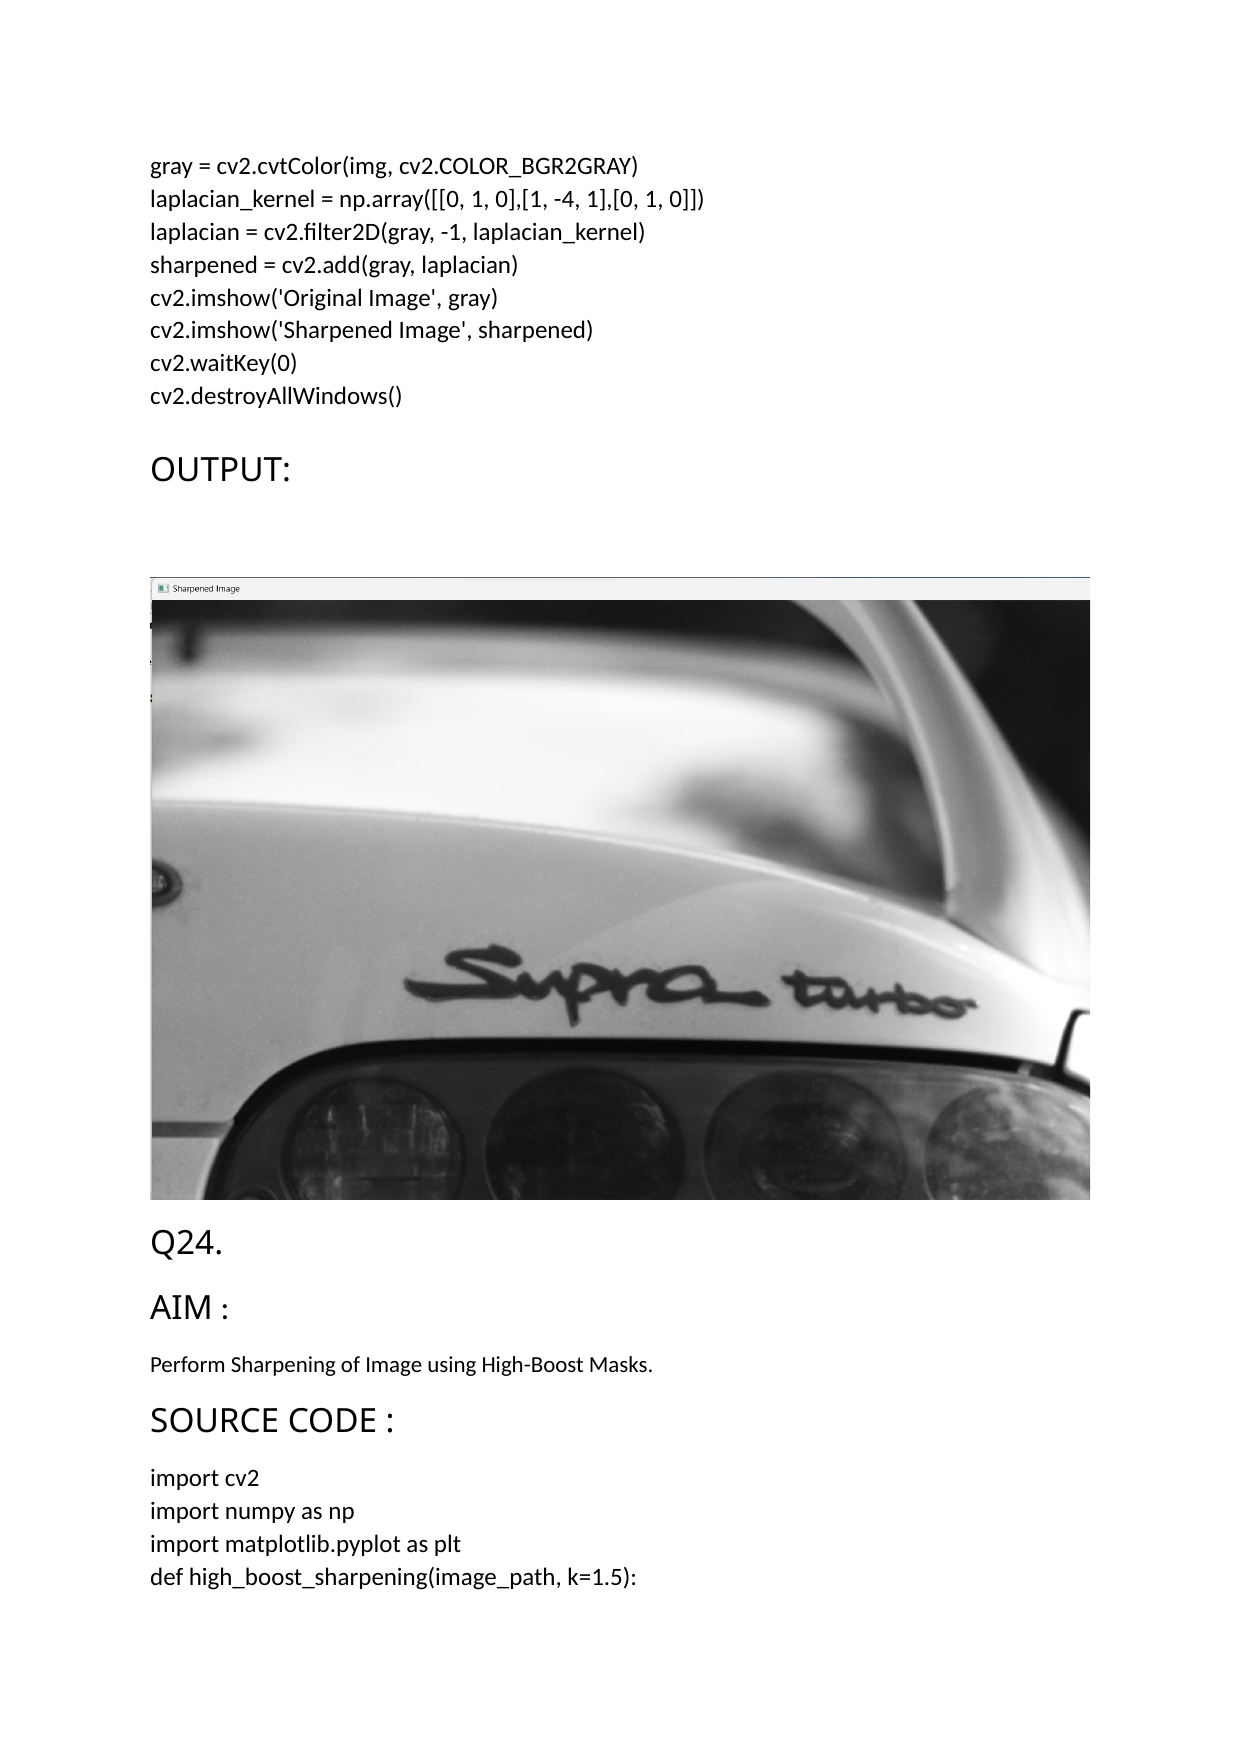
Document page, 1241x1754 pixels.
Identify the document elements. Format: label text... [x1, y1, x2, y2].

text gray = cv2.cvtColor(img, cv2.COLOR_BGR2GRAY) [150, 150, 1090, 181]
text OUTPUT: [150, 446, 1090, 492]
text Q24. [150, 1218, 1090, 1264]
text cv2.destroyAllWindows() [150, 380, 1090, 411]
text Perform Sharpening of Image using High-Boost Masks. [150, 1350, 1090, 1378]
text sharpened = cv2.add(gray, laplacian) [150, 249, 1090, 279]
text laplacian = cv2.filter2D(gray, -1, laplacian_kernel) [150, 216, 1090, 246]
text cv2.imshow('Original Image', gray) [150, 282, 1090, 312]
text SOURCE CODE : [150, 1397, 1090, 1442]
text cv2.waitKey(0) [150, 347, 1090, 378]
text laplacian_kernel = np.array([[0, 1, 0],[1, -4, 1],[0, 1, 0]]) [150, 183, 1090, 213]
text cv2.imshow('Sharpened Image', sharpened) [150, 314, 1090, 345]
text def high_boost_sharpening(image_path, k=1.5): [150, 1561, 1090, 1592]
text AIM : [150, 1284, 1090, 1329]
picture [150, 577, 1091, 1200]
text import matplotlib.pyplot as plt [150, 1528, 1090, 1559]
text import numpy as np [150, 1495, 1090, 1526]
text import cv2 [150, 1462, 1090, 1493]
